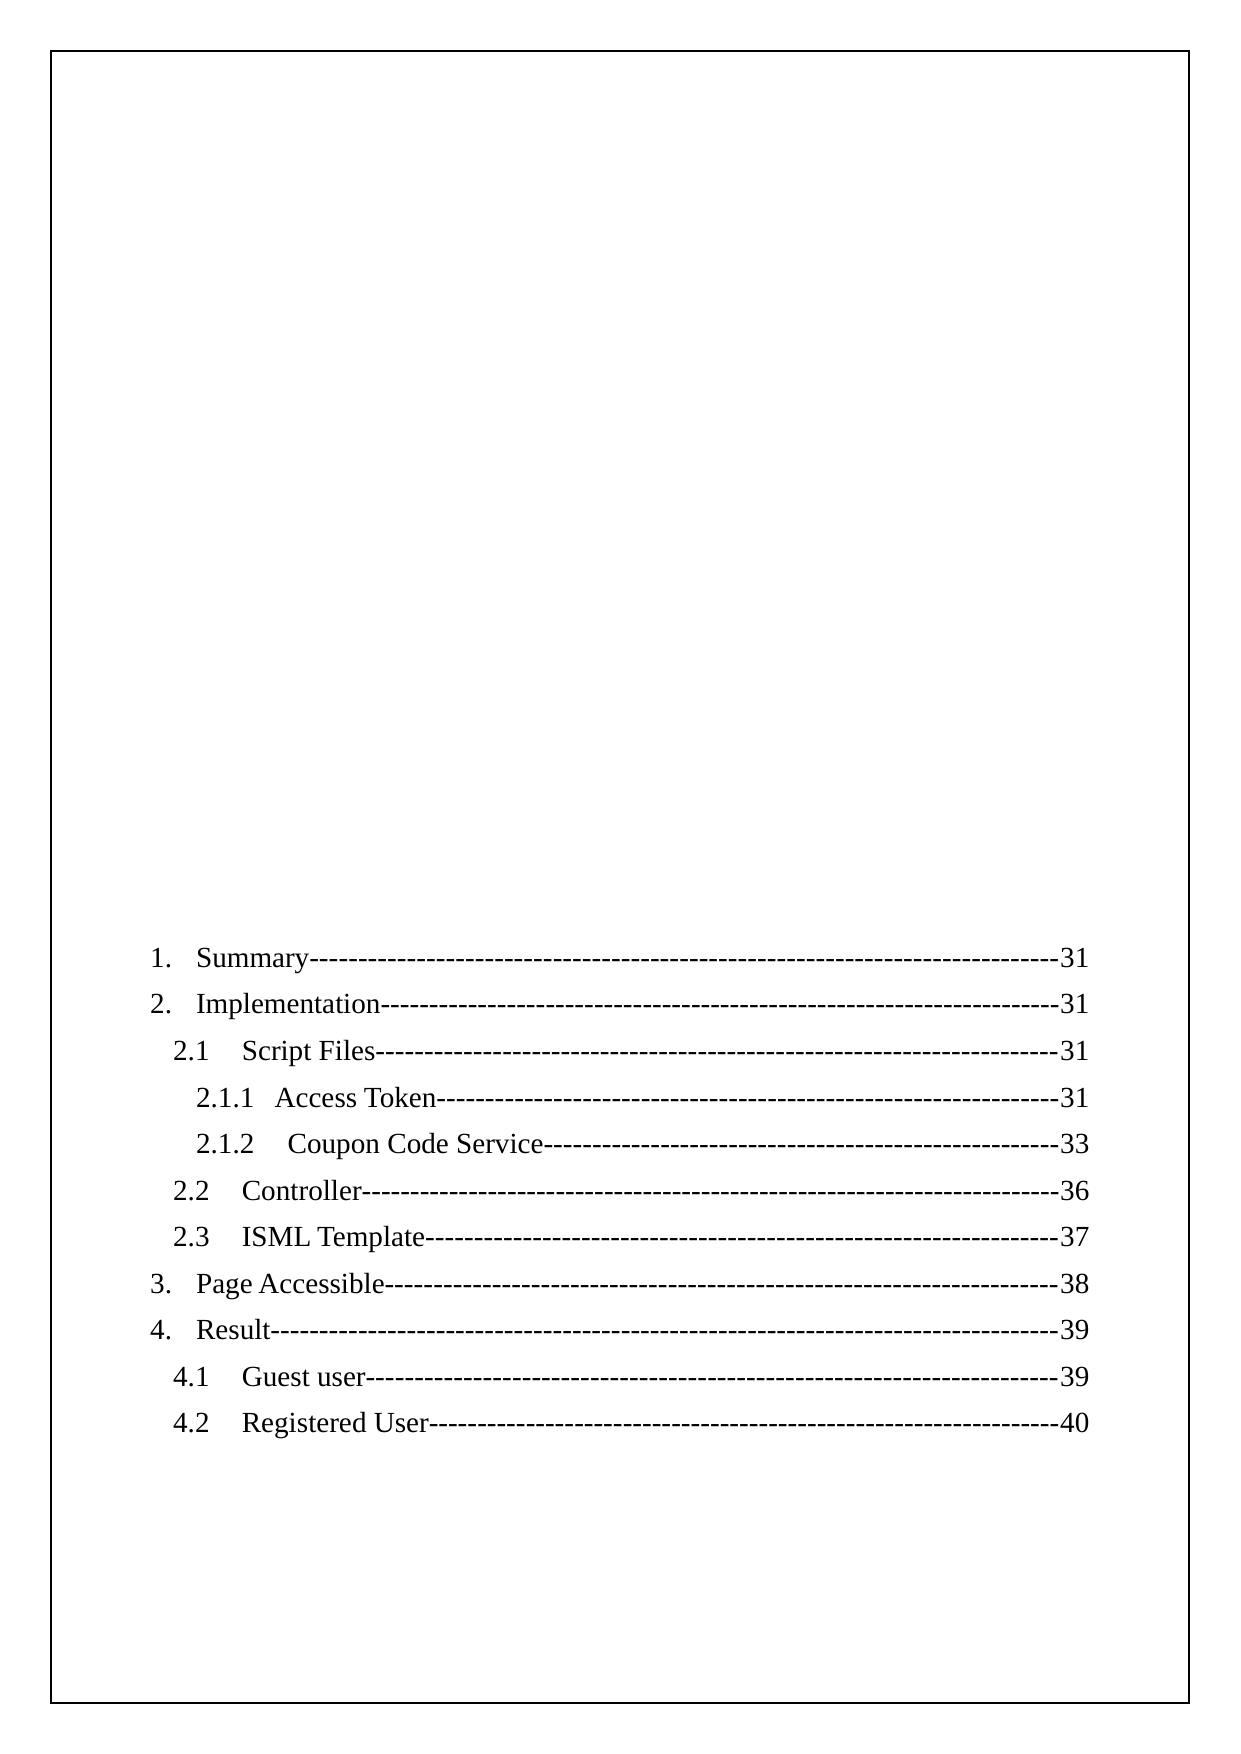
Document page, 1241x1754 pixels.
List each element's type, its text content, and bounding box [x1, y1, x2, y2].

text 2.1 Script Files 31 [173, 1033, 1090, 1067]
text 2.1.2 Coupon Code Service 33 [196, 1126, 1090, 1160]
text 2.1.1 Access Token 31 [196, 1080, 1090, 1113]
text 4. Result 39 [150, 1312, 1090, 1346]
text 3. Page Accessible 38 [150, 1266, 1090, 1299]
text 2. Implementation 31 [150, 987, 1090, 1020]
text 2.2 Controller 36 [173, 1173, 1090, 1206]
text 4.2 Registered User 40 [173, 1406, 1090, 1439]
text 1. Summary 31 [150, 940, 1090, 973]
text 4.1 Guest user 39 [173, 1359, 1090, 1393]
text 2.3 ISML Template 37 [173, 1219, 1090, 1253]
